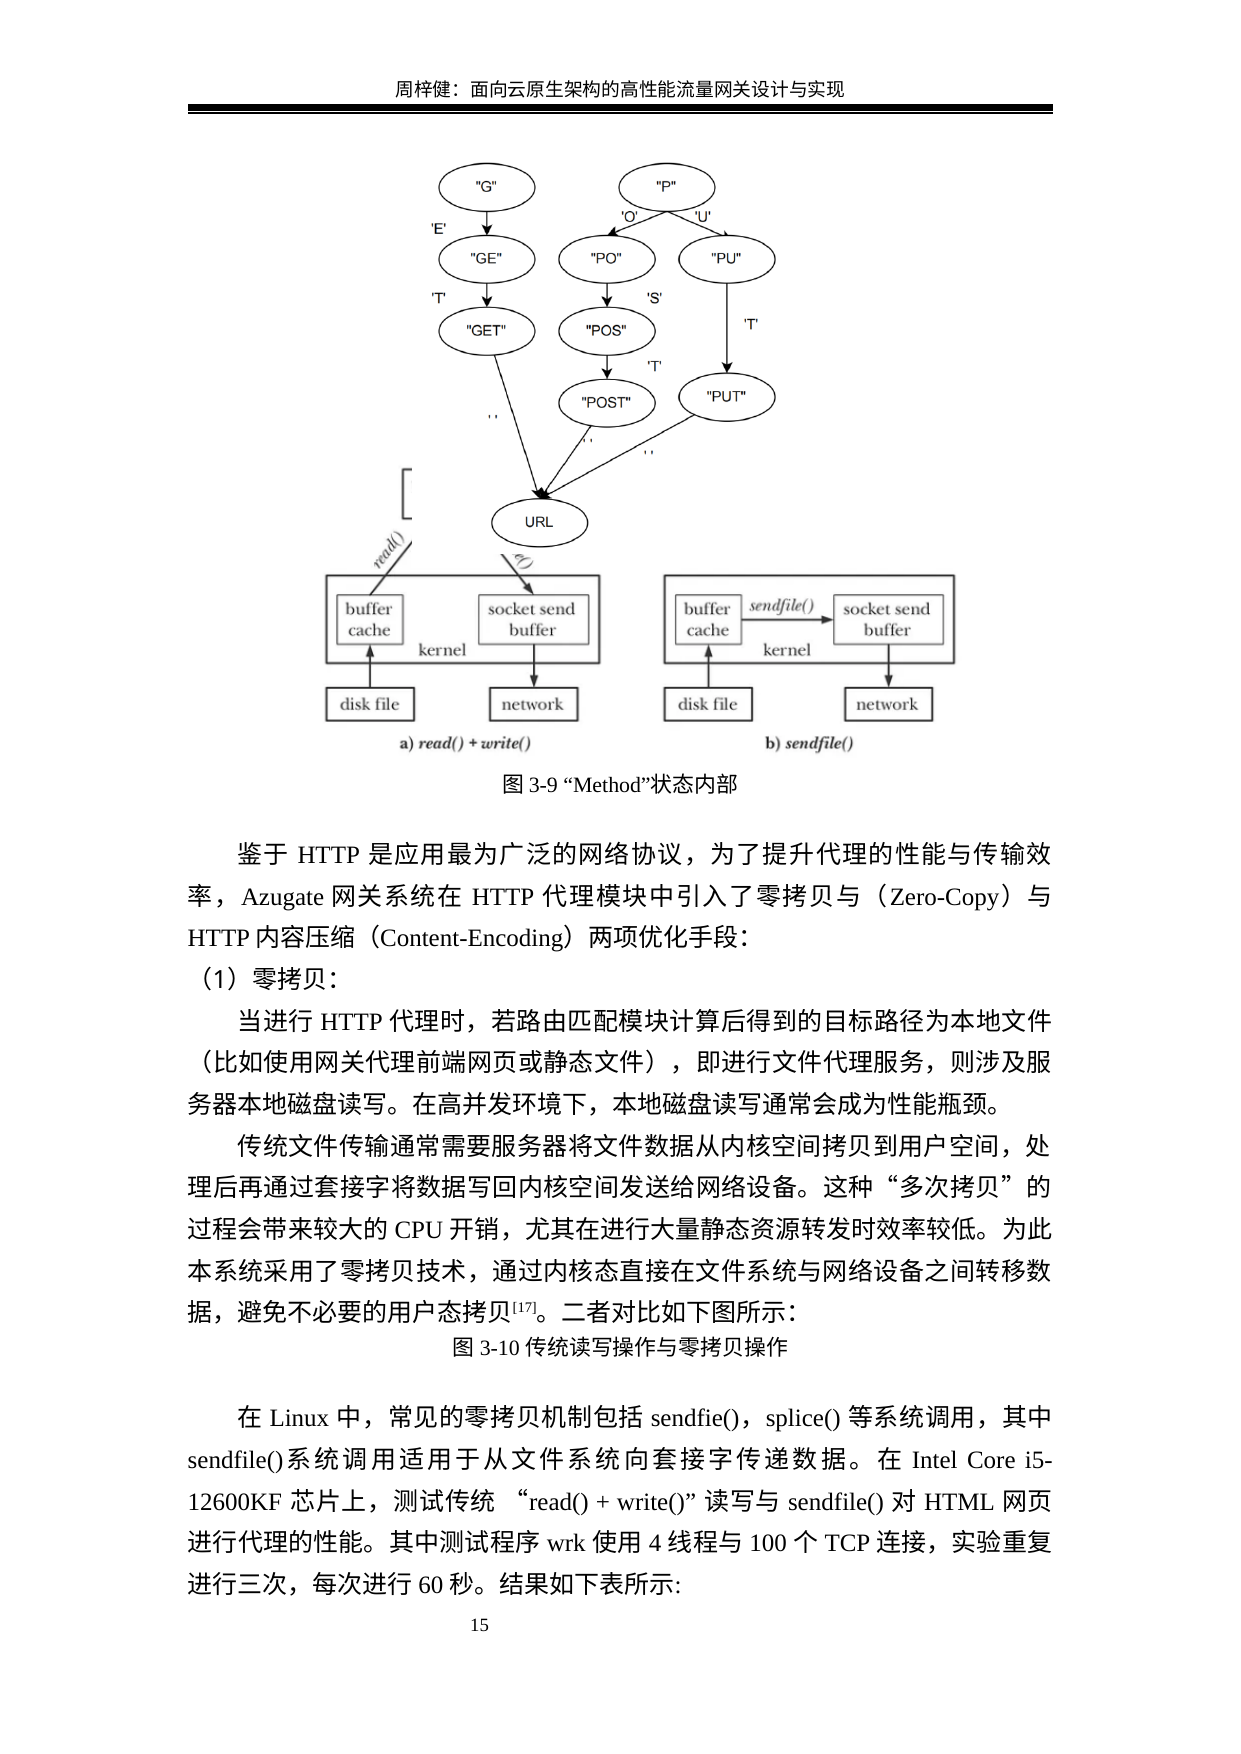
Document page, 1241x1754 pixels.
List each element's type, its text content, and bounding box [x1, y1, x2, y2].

text 鉴于 HTTP 是应用最为广泛的网络协议，为了提升代理的性能与传输效率，Azugate网关系统在 HTTP 代理模块中引入了零拷贝与（Zero-Copy）与 HTTP内容压缩（Content-Encoding）两项优化手段： [187, 830, 1053, 955]
text （1）零拷贝： [187, 955, 1053, 997]
text 当进行 HTTP 代理时，若路由匹配模块计算后得到的目标路径为本地文件（比如使用网关代理前端网页或静态文件），即进行文件代理服务，则涉及服务器本地磁盘读写。在高并发环境下，本地磁盘读写通常会成为性能瓶颈。 [187, 997, 1053, 1122]
text 在 Linux 中，常见的零拷贝机制包括 sendfie()，splice() 等系统调用，其中 sendfile()系统调用适用于从文件系统向套接字传递数据。在Intel Core i5-12600KF 芯片上，测试传统 “read() + write()” 读写与 sendfile() 对 HTML 网页进行代理的性能。其中测试程序 wrk 使用 4 线程与 100 个 TCP 连接，实验重复进行三次，每次进行 60 秒。结果如下表所示: [187, 1393, 1053, 1602]
text 图 3-10 传统读写操作与零拷贝操作 [187, 1330, 1053, 1362]
picture [292, 150, 970, 767]
text 传统文件传输通常需要服务器将文件数据从内核空间拷贝到用户空间，处理后再通过套接字将数据写回内核空间发送给网络设备。这种“多次拷贝”的过程会带来较大的 CPU 开销，尤其在进行大量静态资源转发时效率较低。为此本系统采用了零拷贝技术，通过内核态直接在文件系统与网络设备之间转移数据，避免不必要的用户态拷贝[17]。二者对比如下图所示： [187, 1122, 1053, 1330]
